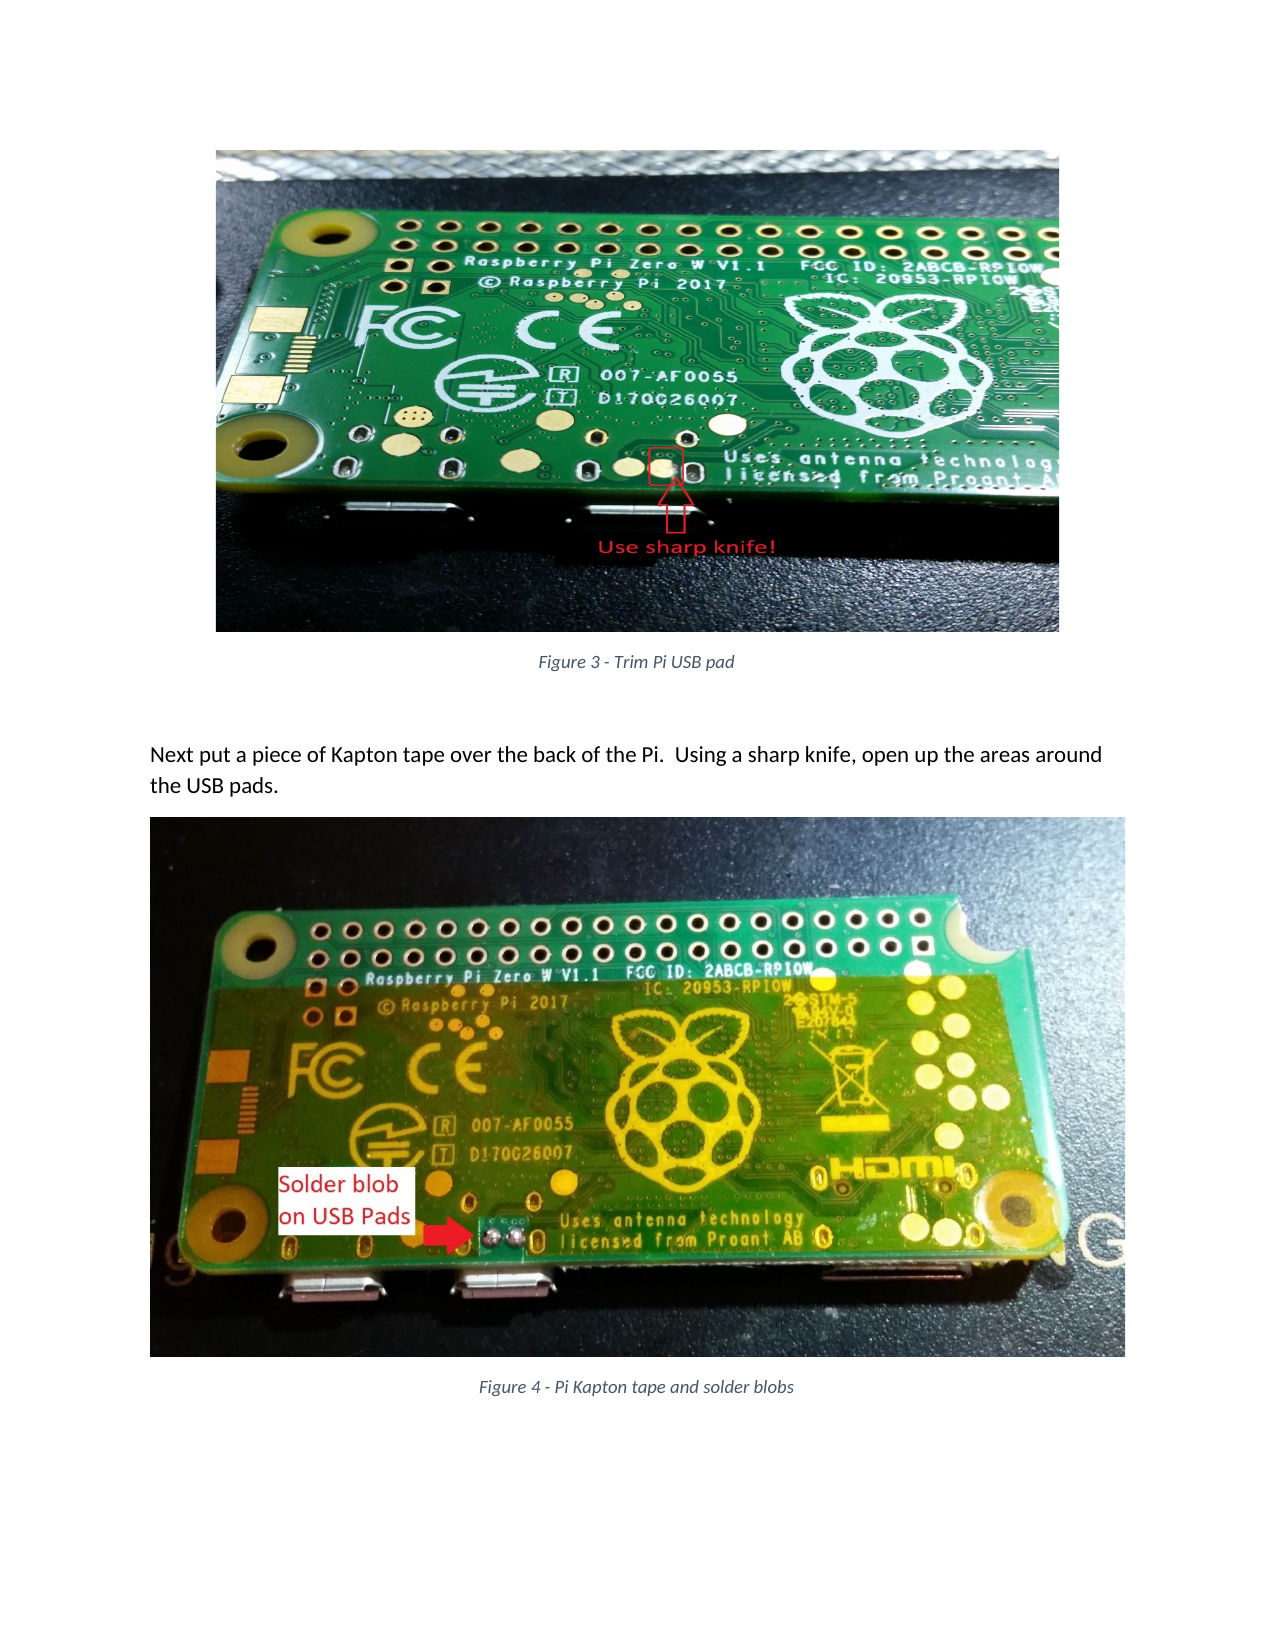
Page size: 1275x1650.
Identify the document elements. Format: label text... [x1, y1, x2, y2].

text Next put a piece of Kapton tape over the back of the Pi. Using a sharp knife, open up the areas around the USB pads. [150, 741, 1125, 799]
picture [150, 817, 1125, 1357]
text Figure 3 - Trim Pi USB pad [150, 650, 1125, 673]
picture [215, 150, 1060, 632]
text Figure 4 - Pi Kapton tape and solder blobs [150, 1376, 1125, 1398]
